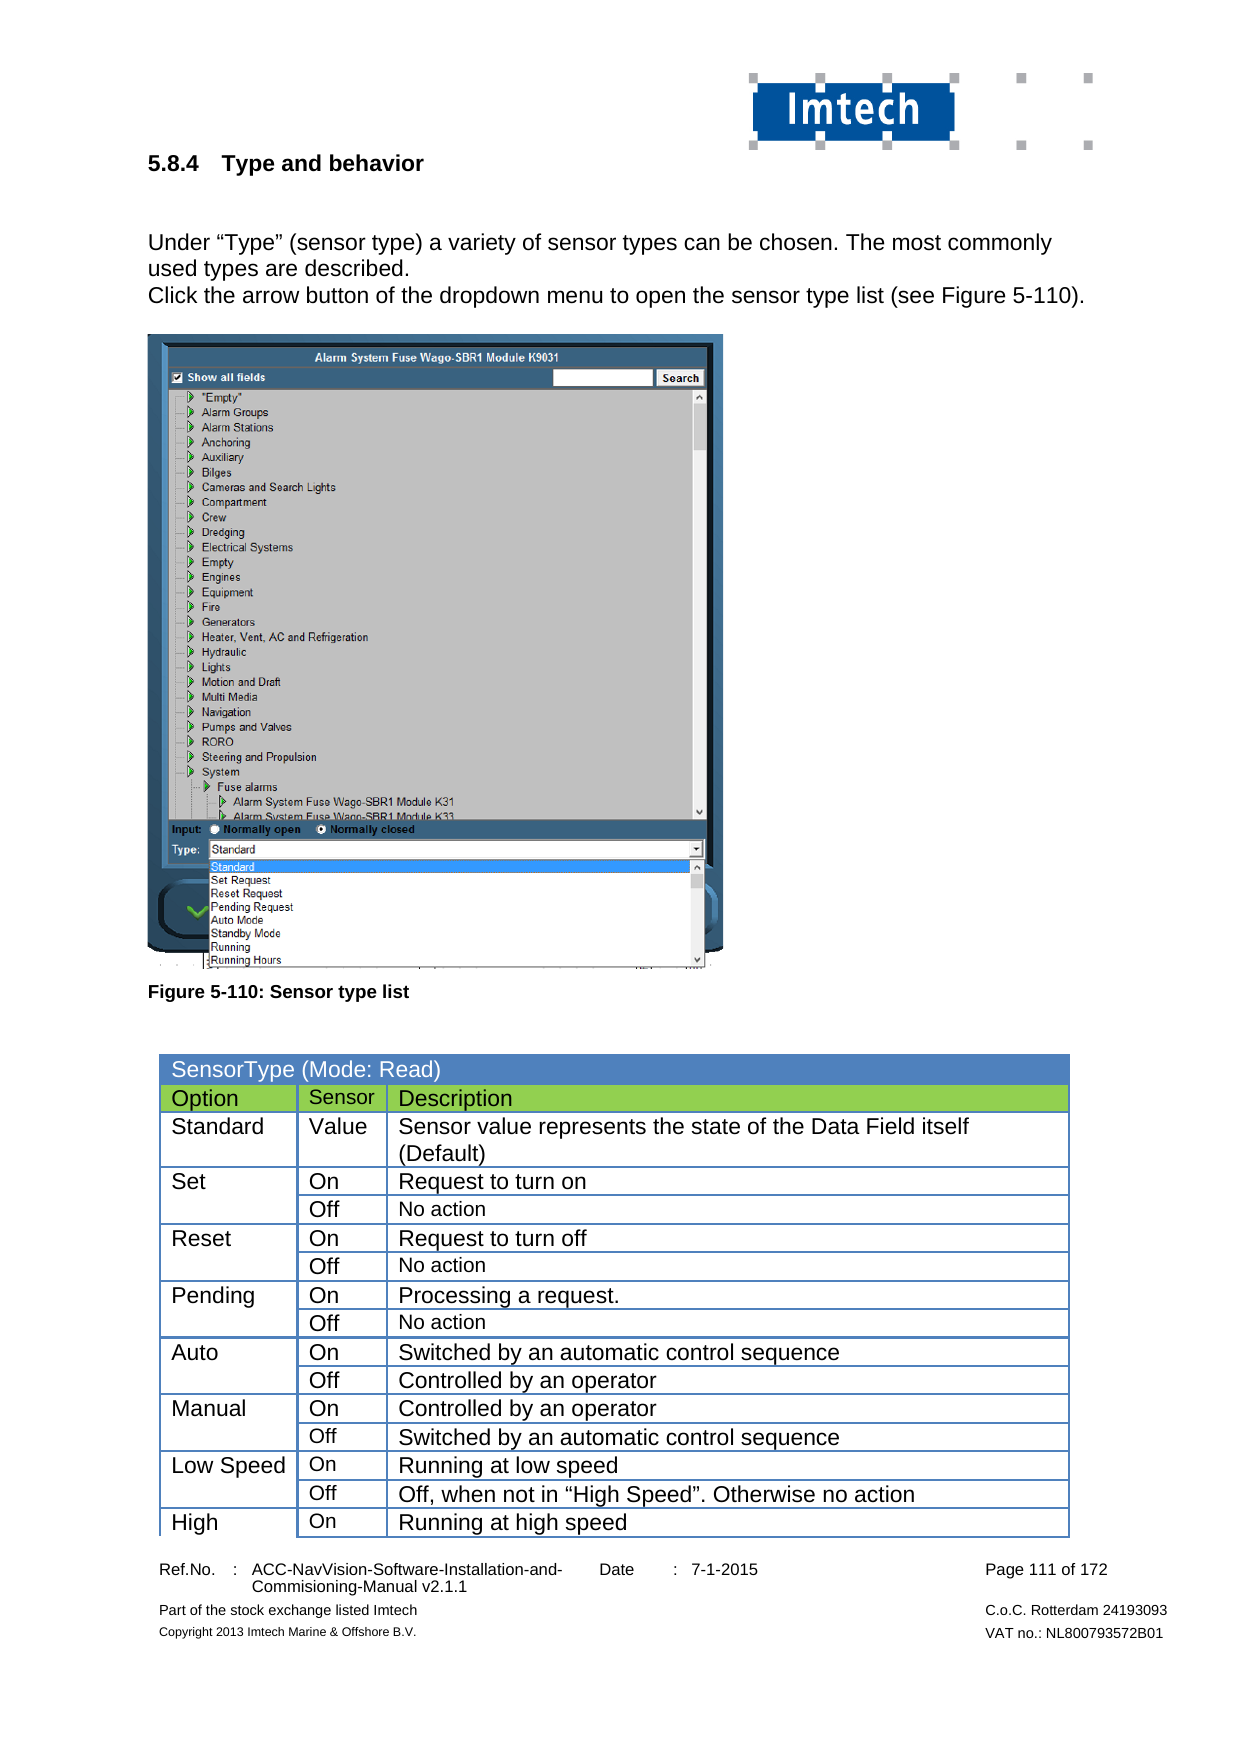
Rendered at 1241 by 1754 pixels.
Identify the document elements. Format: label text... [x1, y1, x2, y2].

table_cell On [299, 1509, 386, 1536]
table_cell Pending [161, 1282, 296, 1336]
table_cell On [299, 1282, 386, 1308]
table_cell On [299, 1168, 386, 1194]
table_cell No action [388, 1196, 1068, 1223]
table_cell High Speed [161, 1509, 296, 1536]
table_cell Standard [161, 1113, 296, 1166]
table_cell Off [299, 1253, 386, 1279]
table_cell Sensor value represents the state of the Data Field itself (Default) [388, 1113, 1068, 1166]
table_cell Manual [161, 1395, 296, 1450]
table_cell Reset [161, 1225, 296, 1279]
picture [748, 73, 1093, 150]
table_cell Off [299, 1196, 386, 1223]
table_cell Controlled by an operator [388, 1395, 1068, 1422]
table_cell Auto [161, 1339, 296, 1393]
table_cell Switched by an automatic control sequence [388, 1424, 1068, 1450]
table_cell Switched by an automatic control sequence [388, 1339, 1068, 1365]
table_cell Set [161, 1168, 296, 1223]
table_cell Off, when not in “High Speed”. Otherwise no action [388, 1481, 1068, 1507]
table_cell Request to turn off [388, 1225, 1068, 1251]
table_cell Sensor [299, 1085, 386, 1111]
table_cell Processing a request. [388, 1282, 1068, 1308]
table_cell Low Speed [161, 1452, 296, 1507]
table_cell Controlled by an operator [388, 1367, 1068, 1393]
table_cell Description [388, 1085, 1068, 1111]
table_cell On [299, 1452, 386, 1479]
table_cell Running at low speed [388, 1452, 1068, 1479]
table_cell No action [388, 1310, 1068, 1336]
table_cell Off [299, 1481, 386, 1507]
table_cell No action [388, 1253, 1068, 1279]
picture [147, 334, 724, 969]
table_cell On [299, 1339, 386, 1365]
table_cell Off [299, 1310, 386, 1336]
subtitle Type and behavior [148, 150, 1093, 176]
table_cell On [299, 1225, 386, 1251]
table_cell Running at high speed [388, 1509, 1068, 1536]
table_header SensorType (Mode: Read) [161, 1056, 1068, 1083]
table_cell Off [299, 1367, 386, 1393]
table_cell Request to turn on [388, 1168, 1068, 1194]
table_cell On [299, 1395, 386, 1422]
table_cell Option [161, 1085, 296, 1111]
table_cell Off [299, 1424, 386, 1450]
table_cell Value [299, 1113, 386, 1166]
